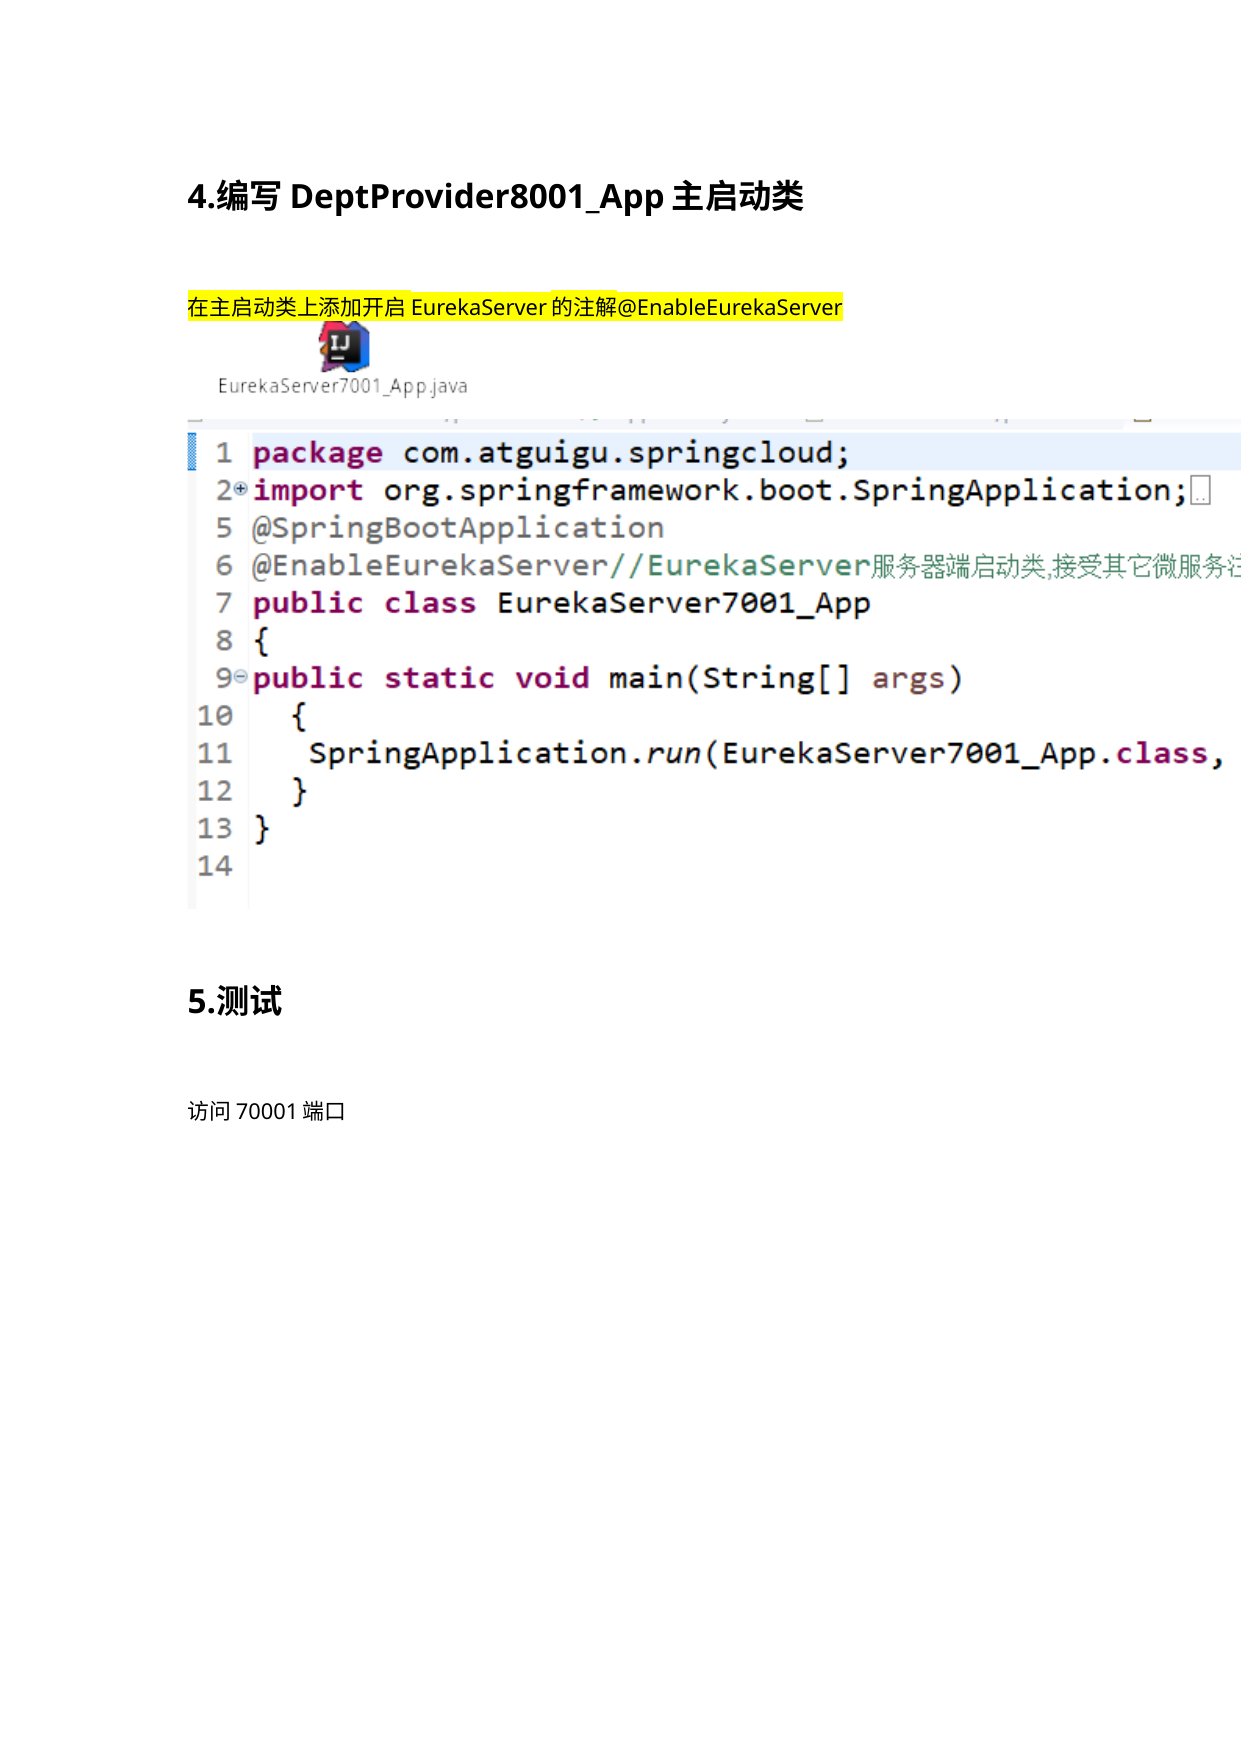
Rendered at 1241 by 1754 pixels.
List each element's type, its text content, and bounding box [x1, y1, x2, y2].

text 在主启动类上添加开启EurekaServer的注解@EnableEurekaServer [187, 289, 1053, 322]
subtitle 5.测试 [187, 966, 1053, 1031]
subtitle 4.编写DeptProvider8001_App主启动类 [187, 162, 1053, 227]
picture [187, 419, 1241, 909]
text 访问70001端口 [187, 1094, 1053, 1126]
